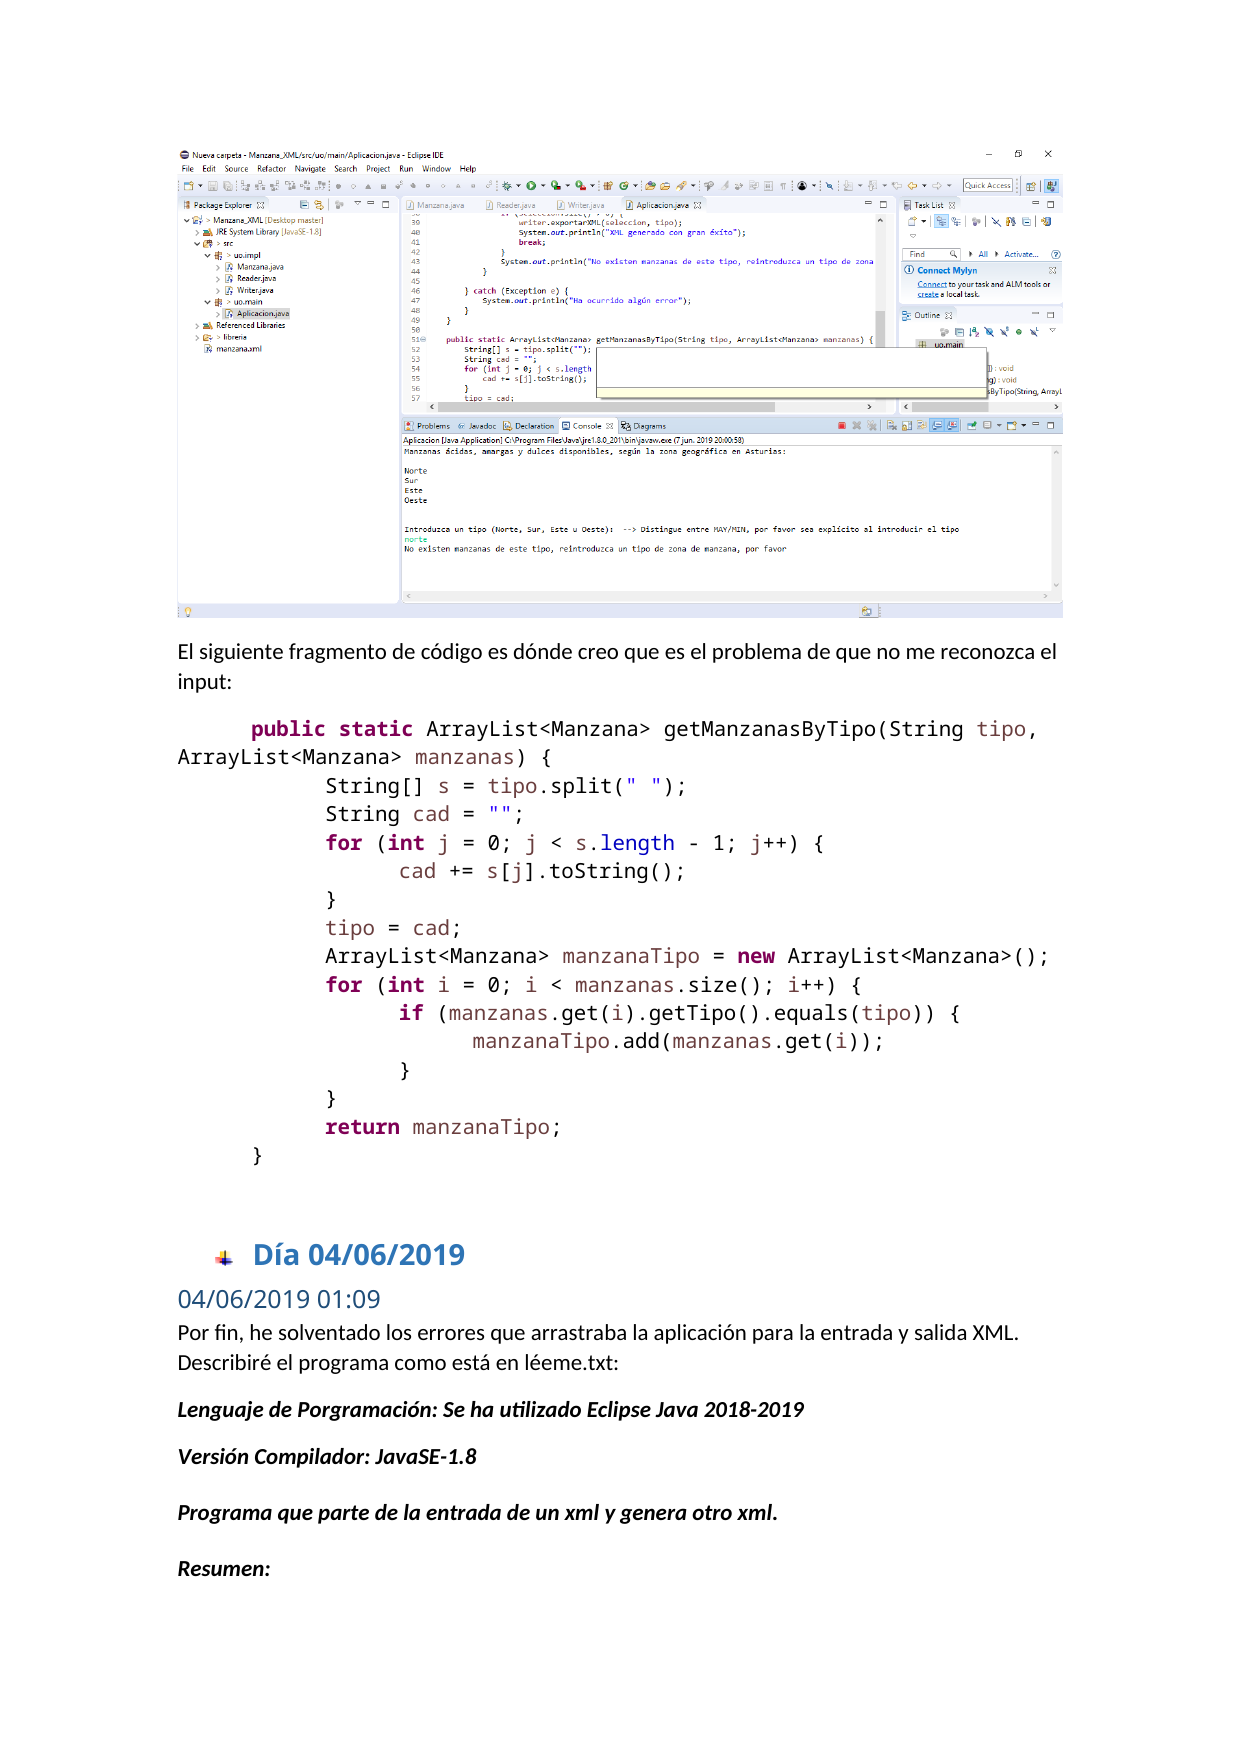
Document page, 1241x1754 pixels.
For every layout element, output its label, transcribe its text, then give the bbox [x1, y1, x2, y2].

text ArrayList<Manzana> manzanaTipo = new ArrayList<Manzana>(); [177, 941, 1063, 970]
text String cad = ""; [177, 799, 1063, 828]
picture [215, 1249, 233, 1266]
text } [177, 1055, 1063, 1083]
subtitle Día 04/06/2019 [215, 1234, 1063, 1274]
text for (int i = 0; i < manzanas.size(); i++) { [177, 970, 1063, 998]
text for (int j = 0; j < s.length - 1; j++) { [177, 828, 1063, 856]
text Versión Compilador: JavaSE-1.8 [177, 1442, 1063, 1470]
picture [177, 147, 1063, 618]
text Lenguaje de Porgramación: Se ha utilizado Eclipse Java 2018-2019 [177, 1395, 1063, 1423]
text String[] s = tipo.split(" "); [177, 771, 1063, 799]
text manzanaTipo.add(manzanas.get(i)); [177, 1027, 1063, 1055]
text if (manzanas.get(i).getTipo().equals(tipo)) { [177, 998, 1063, 1027]
text Programa que parte de la entrada de un xml y genera otro xml. [177, 1498, 1063, 1526]
text public static ArrayList<Manzana> getManzanasByTipo(String tipo, ArrayList<Manzana> manzanas) { [177, 714, 1063, 771]
text } [177, 1140, 1063, 1169]
text } [177, 884, 1063, 913]
text Por fin, he solventado los errores que arrastraba la aplicación para la entrada y salida XML. Describiré el programa como está en léeme.txt: [177, 1318, 1063, 1377]
text return manzanaTipo; [177, 1112, 1063, 1140]
text tipo = cad; [177, 913, 1063, 941]
text Resumen: [177, 1554, 1063, 1582]
text } [177, 1083, 1063, 1112]
text El siguiente fragmento de código es dónde creo que es el problema de que no me reconozca el input: [177, 637, 1063, 695]
subtitle 04/06/2019 01:09 [177, 1282, 1063, 1316]
text cad += s[j].toString(); [177, 856, 1063, 884]
